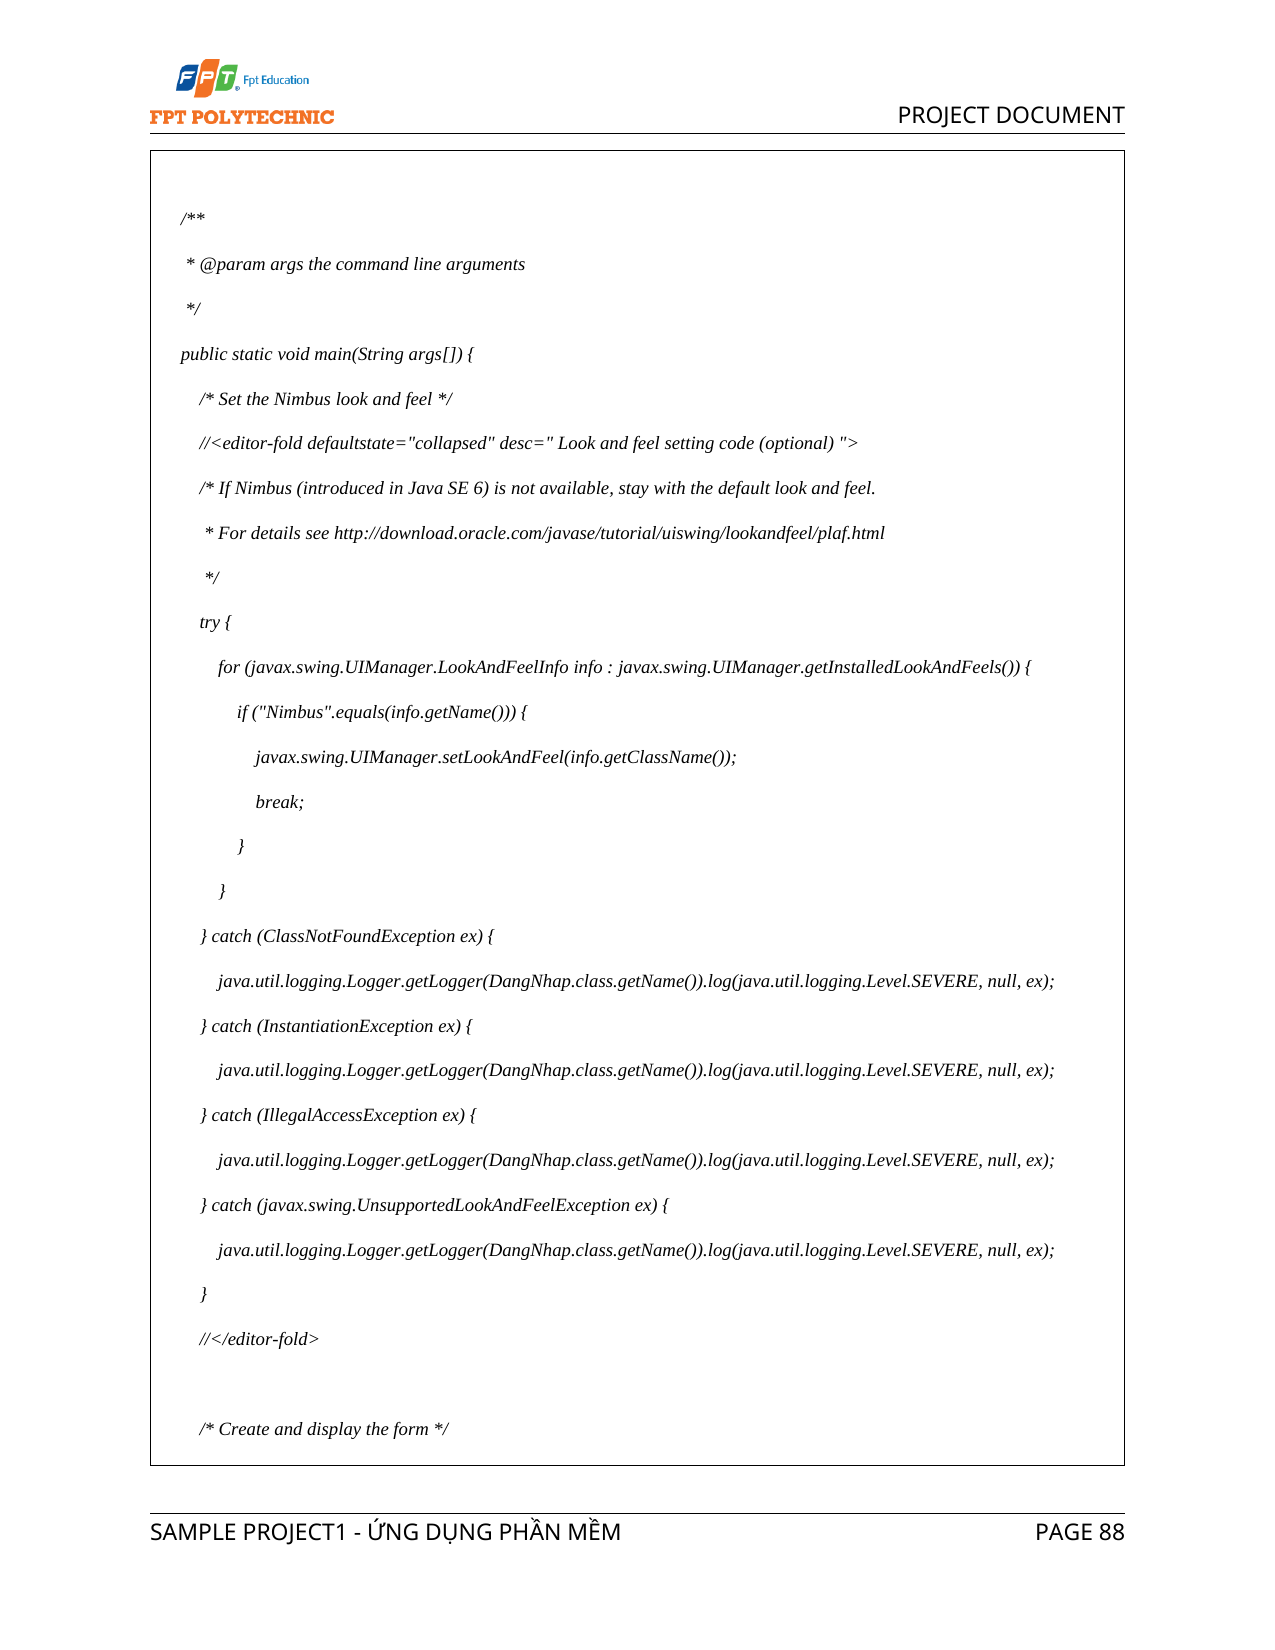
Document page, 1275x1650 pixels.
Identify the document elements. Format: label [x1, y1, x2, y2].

table_header [151, 151, 1124, 1465]
picture [150, 59, 336, 124]
